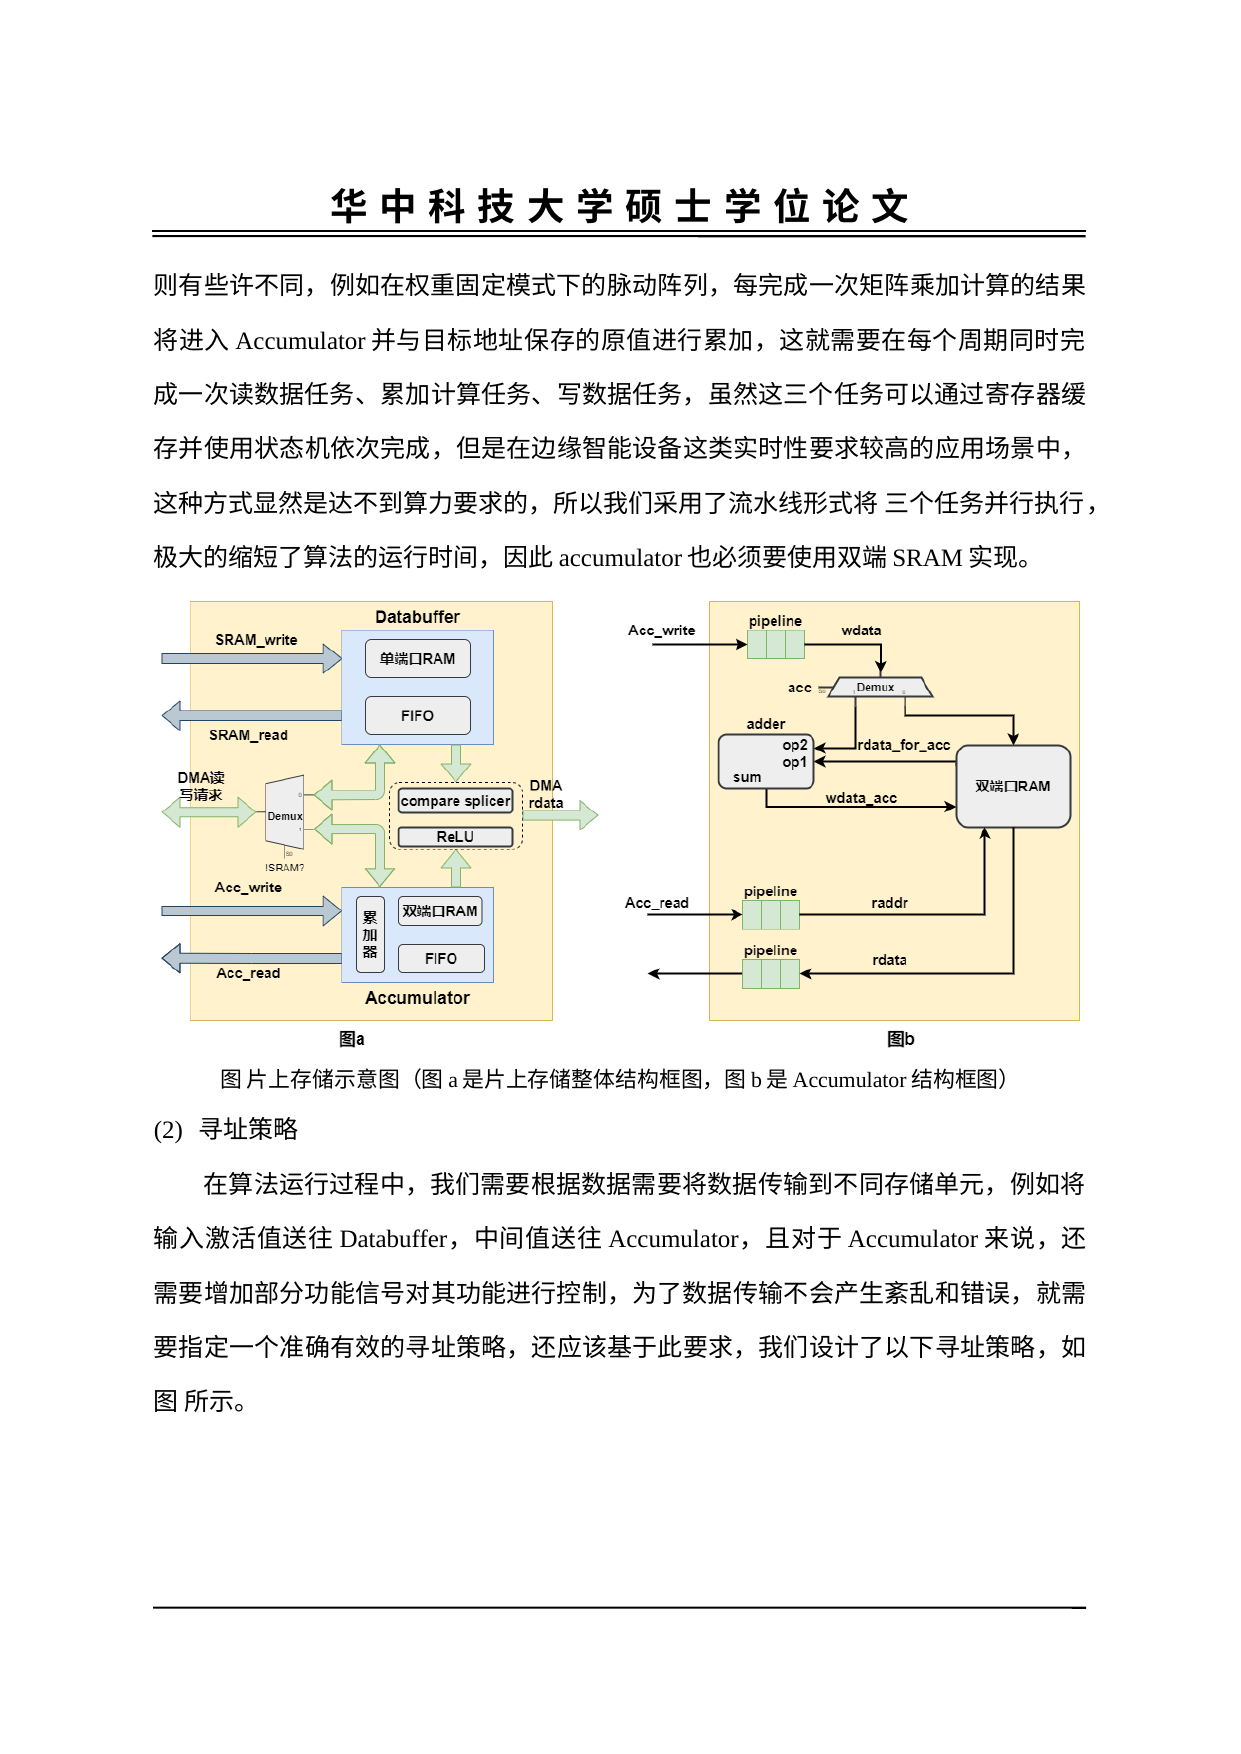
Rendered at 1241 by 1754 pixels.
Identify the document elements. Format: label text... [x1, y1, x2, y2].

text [153, 266, 1087, 574]
text 图 片上存储示意图（图a是片上存储整体结构框图，图b是Accumulator结构框图） [153, 1062, 1087, 1094]
list 寻址策略 [153, 1110, 1087, 1146]
text 在算法运行过程中，我们需要根据数据需要将数据传输到不同存储单元，例如将输入激活值送往Databuffer，中间值送往Accumulator，且对于Accumulator来说，还需要增加部分功能信号对其功能进行控制，为了数据传输不会产生紊乱和错误，就需要指定一个准确有效的寻址策略，还应该基于此要求，我们设计了以下寻址策略，如图 所示。 [153, 1164, 1087, 1418]
picture [153, 592, 1094, 1049]
